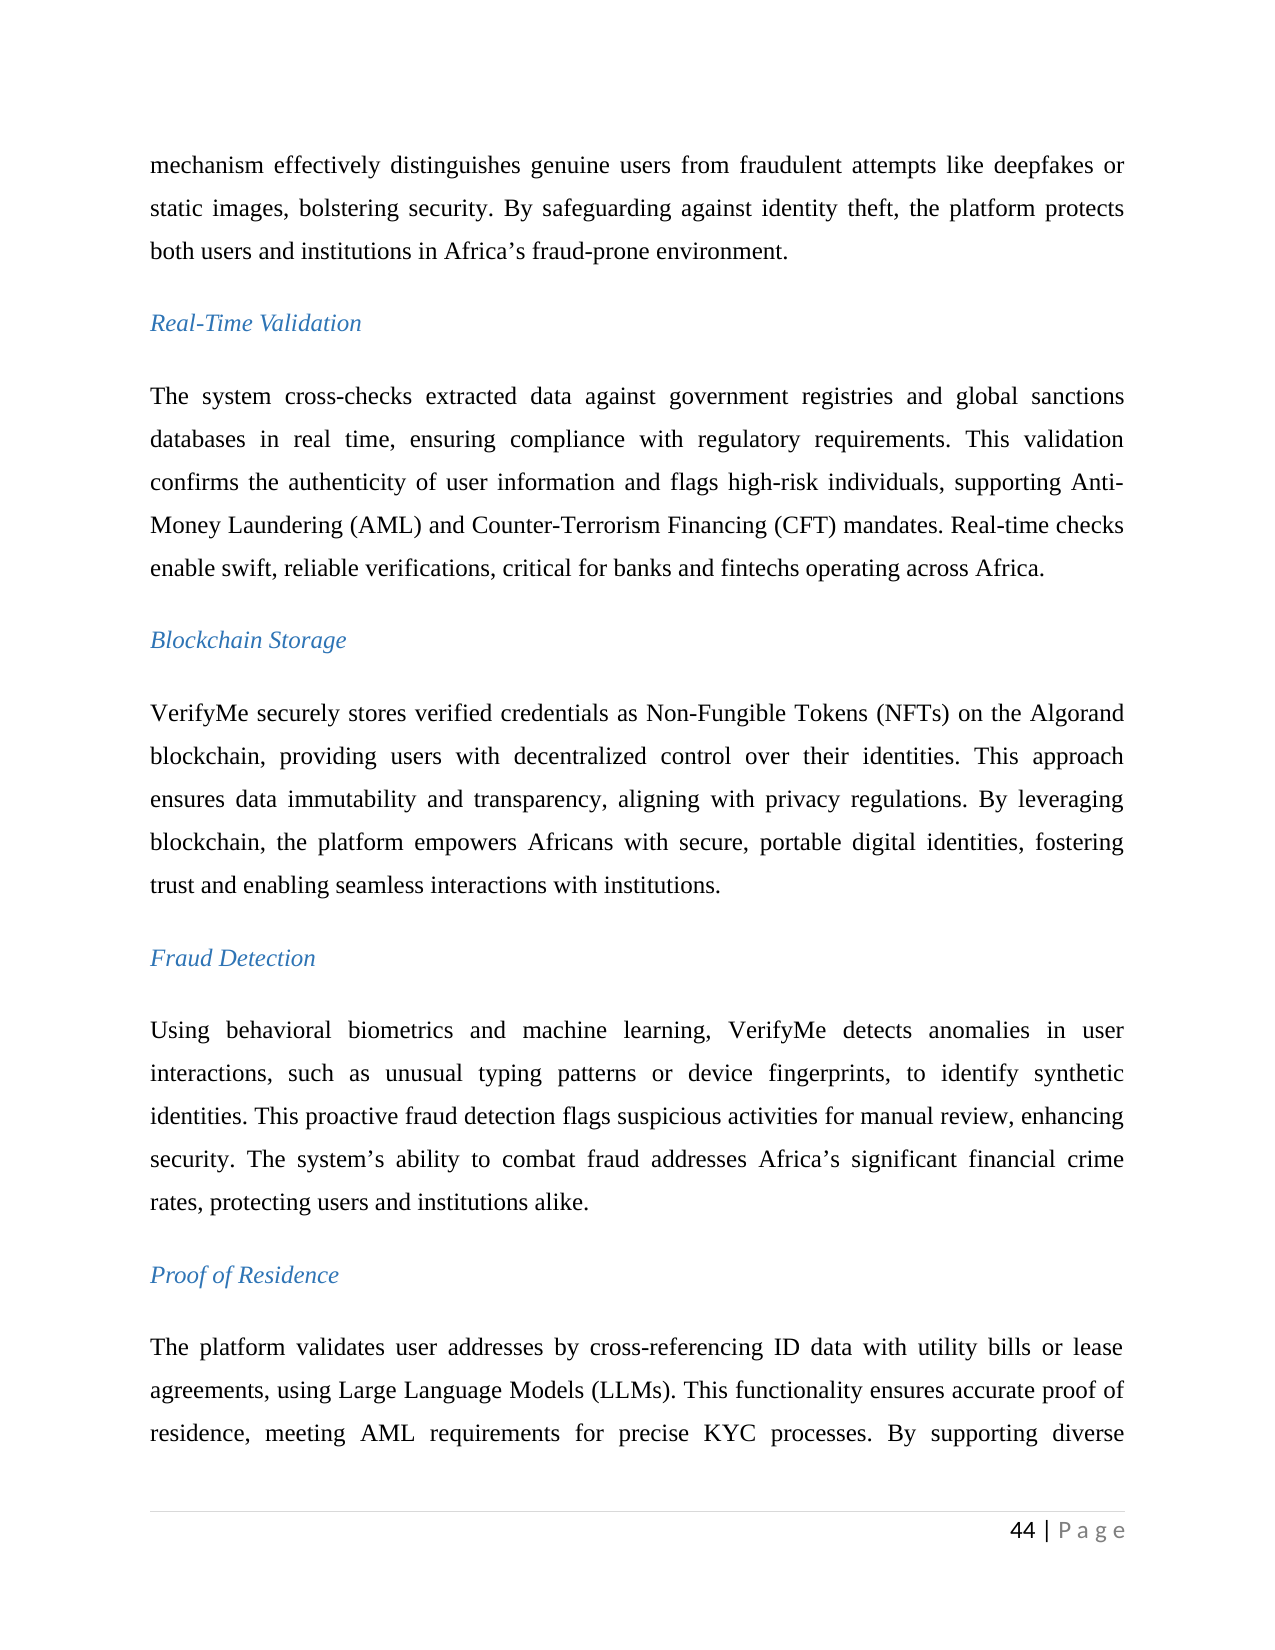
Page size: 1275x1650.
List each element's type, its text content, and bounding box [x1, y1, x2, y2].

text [150, 1332, 1125, 1447]
subtitle Real-Time Validation [150, 308, 1125, 337]
text Using behavioral biometrics and machine learning, VerifyMe detects anomalies in user interactions, such as unusual typing patterns or device fingerprints, to identify synthetic identities. This proactive fraud detection flags suspicious activities for manual review, enhancing security. The system’s ability to combat fraud addresses Africa’s significant financial crime rates, protecting users and institutions alike. [150, 1015, 1125, 1216]
subtitle Blockchain Storage [150, 626, 1125, 654]
subtitle Proof of Residence [150, 1260, 1125, 1288]
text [150, 150, 1125, 265]
text VerifyMe securely stores verified credentials as Non-Fungible Tokens (NFTs) on the Algorand blockchain, providing users with decentralized control over their identities. This approach ensures data immutability and transparency, aligning with privacy regulations. By leveraging blockchain, the platform empowers Africans with secure, portable digital identities, fostering trust and enabling seamless interactions with institutions. [150, 698, 1125, 899]
text The system cross-checks extracted data against government registries and global sanctions databases in real time, ensuring compliance with regulatory requirements. This validation confirms the authenticity of user information and flags high-risk individuals, supporting Anti-Money Laundering (AML) and Counter-Terrorism Financing (CFT) mandates. Real-time checks enable swift, reliable verifications, critical for banks and fintechs operating across Africa. [150, 381, 1125, 582]
subtitle Fraud Detection [150, 943, 1125, 971]
